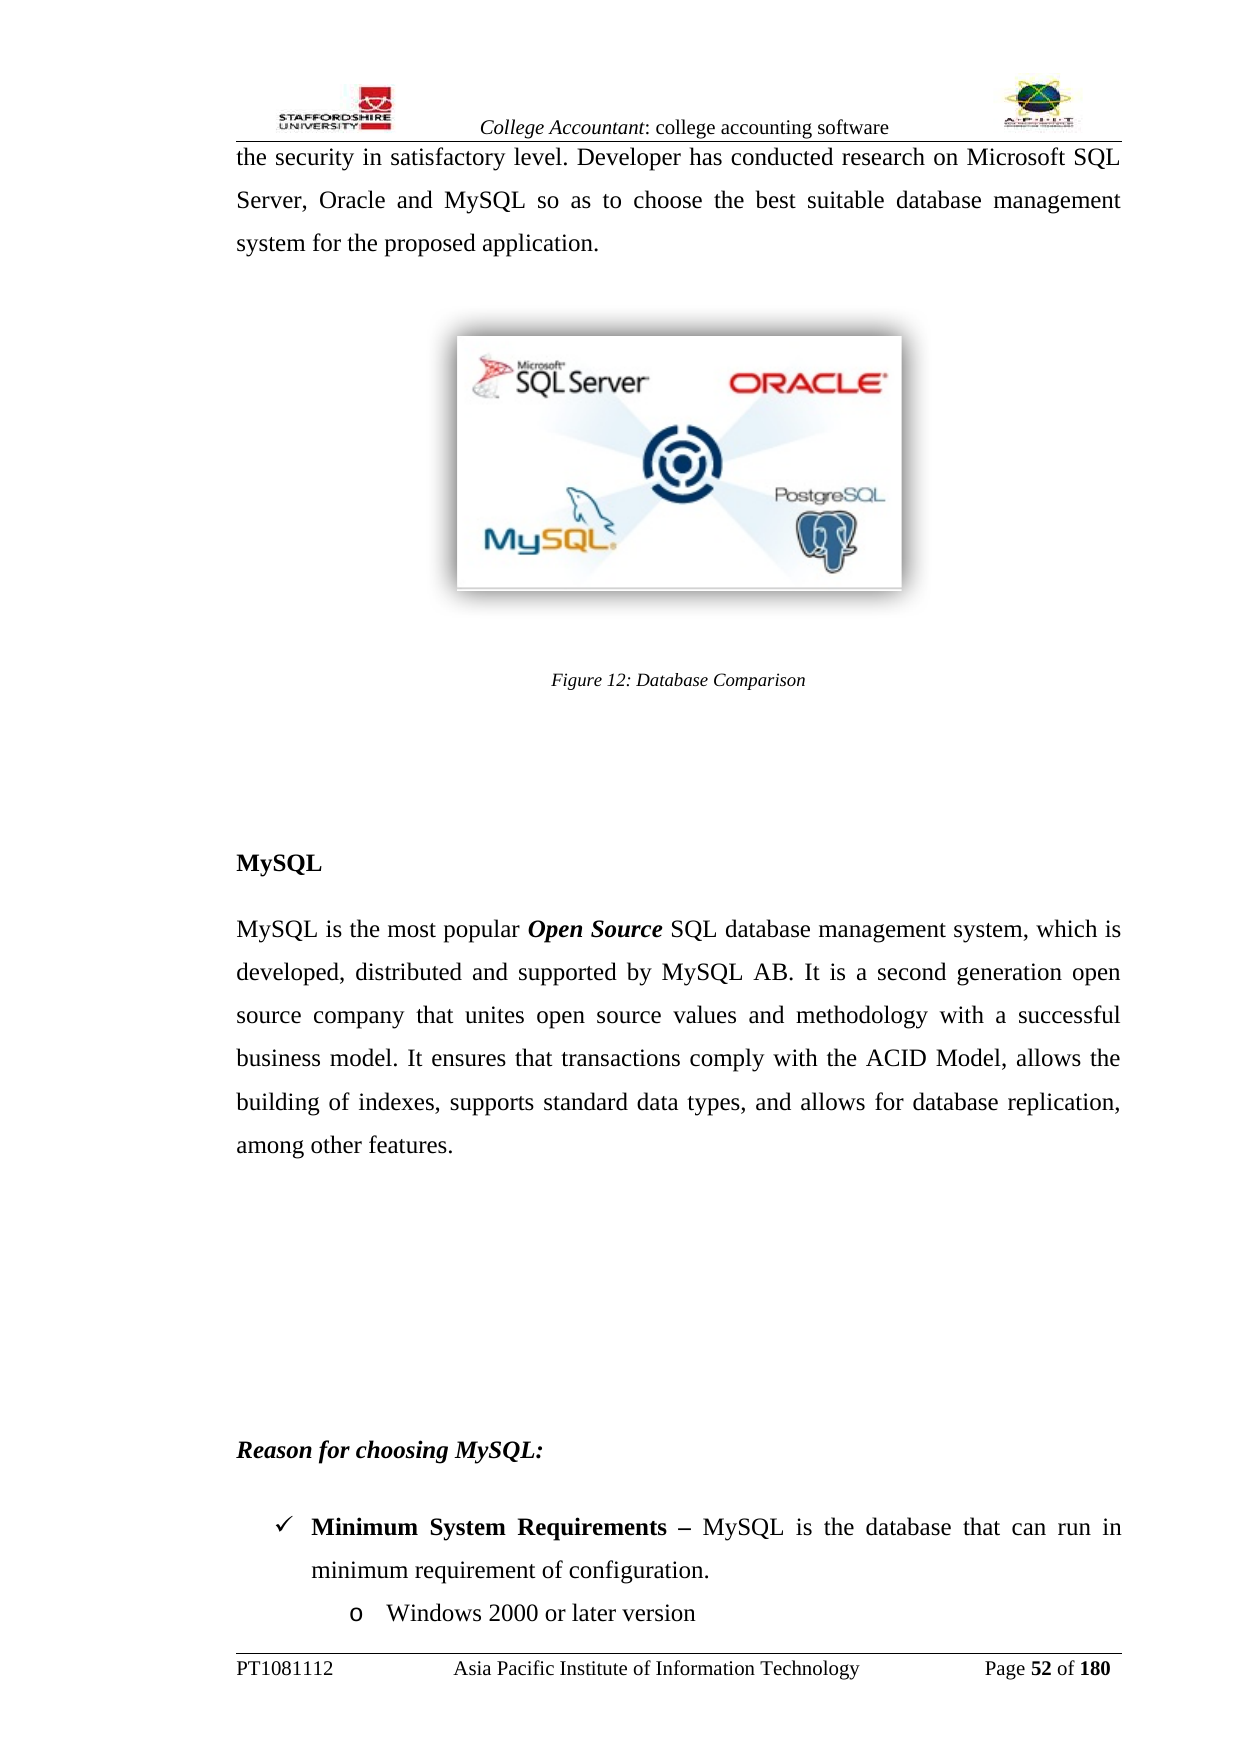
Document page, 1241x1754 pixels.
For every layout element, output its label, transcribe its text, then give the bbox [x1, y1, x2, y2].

text Reason for choosing MySQL: [236, 1436, 1122, 1464]
list Minimum System Requirements – MySQL is the database that can run in minimum requirement of configuration. [274, 1512, 1122, 1584]
picture [457, 336, 902, 591]
text MySQL [236, 848, 1122, 876]
list Windows 2000 or later version [349, 1598, 1122, 1629]
picture [275, 84, 397, 135]
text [236, 142, 1122, 257]
text Figure 12: Database Comparison [236, 668, 1122, 690]
text MySQL is the most popular Open Source SQL database management system, which is developed, distributed and supported by MySQL AB. It is a second generation open source company that unites open source values and methodology with a successful business model. It ensures that transactions comply with the ACID Model, allows the building of indexes, supports standard data types, and allows for database replication, among other features. [236, 914, 1122, 1158]
picture [993, 73, 1083, 135]
